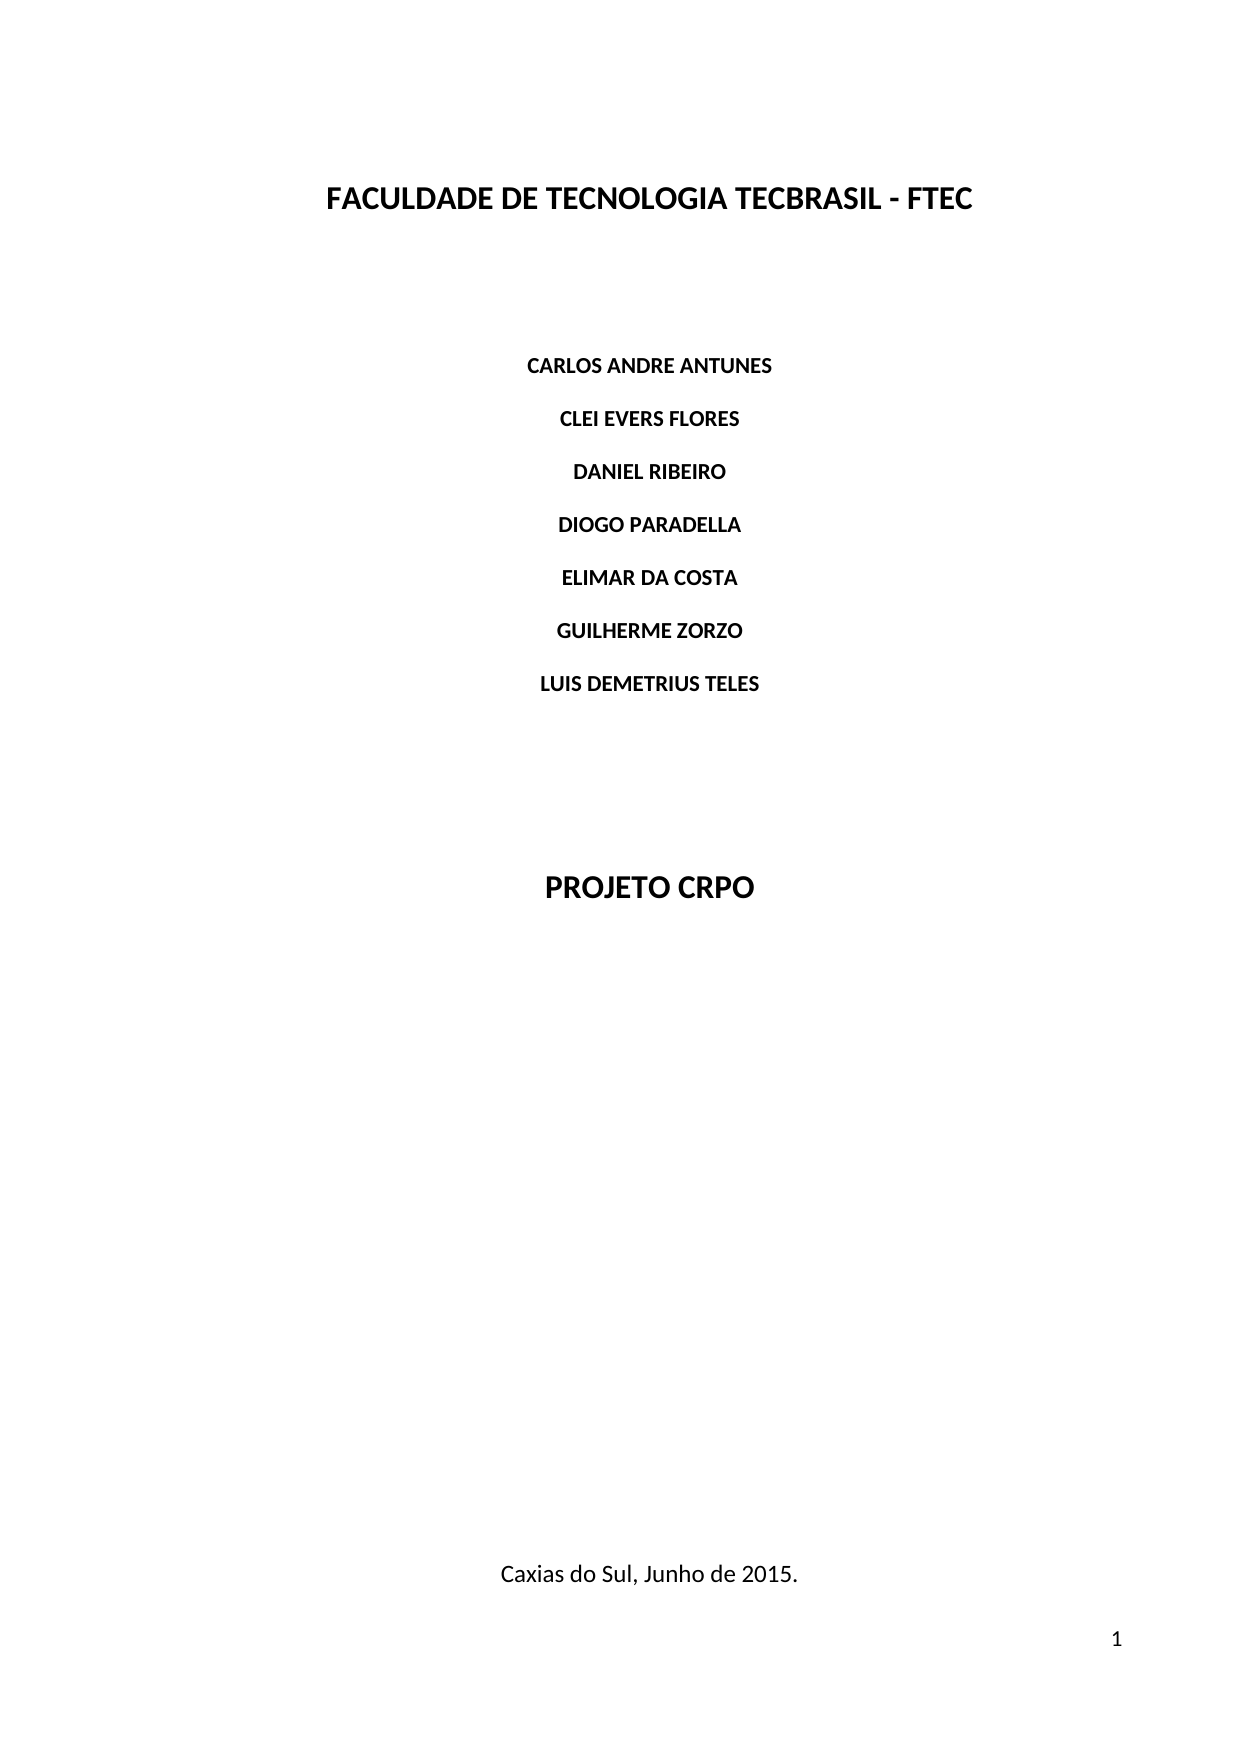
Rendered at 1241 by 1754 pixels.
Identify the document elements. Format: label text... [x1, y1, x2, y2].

text CARLOS ANDRE ANTUNES [177, 351, 1122, 379]
text DIOGO PARADELLA [177, 510, 1122, 538]
text Caxias do Sul, Junho de 2015. [177, 1558, 1122, 1588]
text GUILHERME ZORZO [177, 616, 1122, 644]
text ELIMAR DA COSTA [177, 563, 1122, 591]
text DANIEL RIBEIRO [177, 457, 1122, 485]
text LUIS DEMETRIUS TELES [177, 669, 1122, 697]
text PROJETO CRPO [177, 867, 1122, 907]
text CLEI EVERS FLORES [177, 404, 1122, 432]
text FACULDADE DE TECNOLOGIA TECBRASIL - FTEC [177, 177, 1122, 218]
